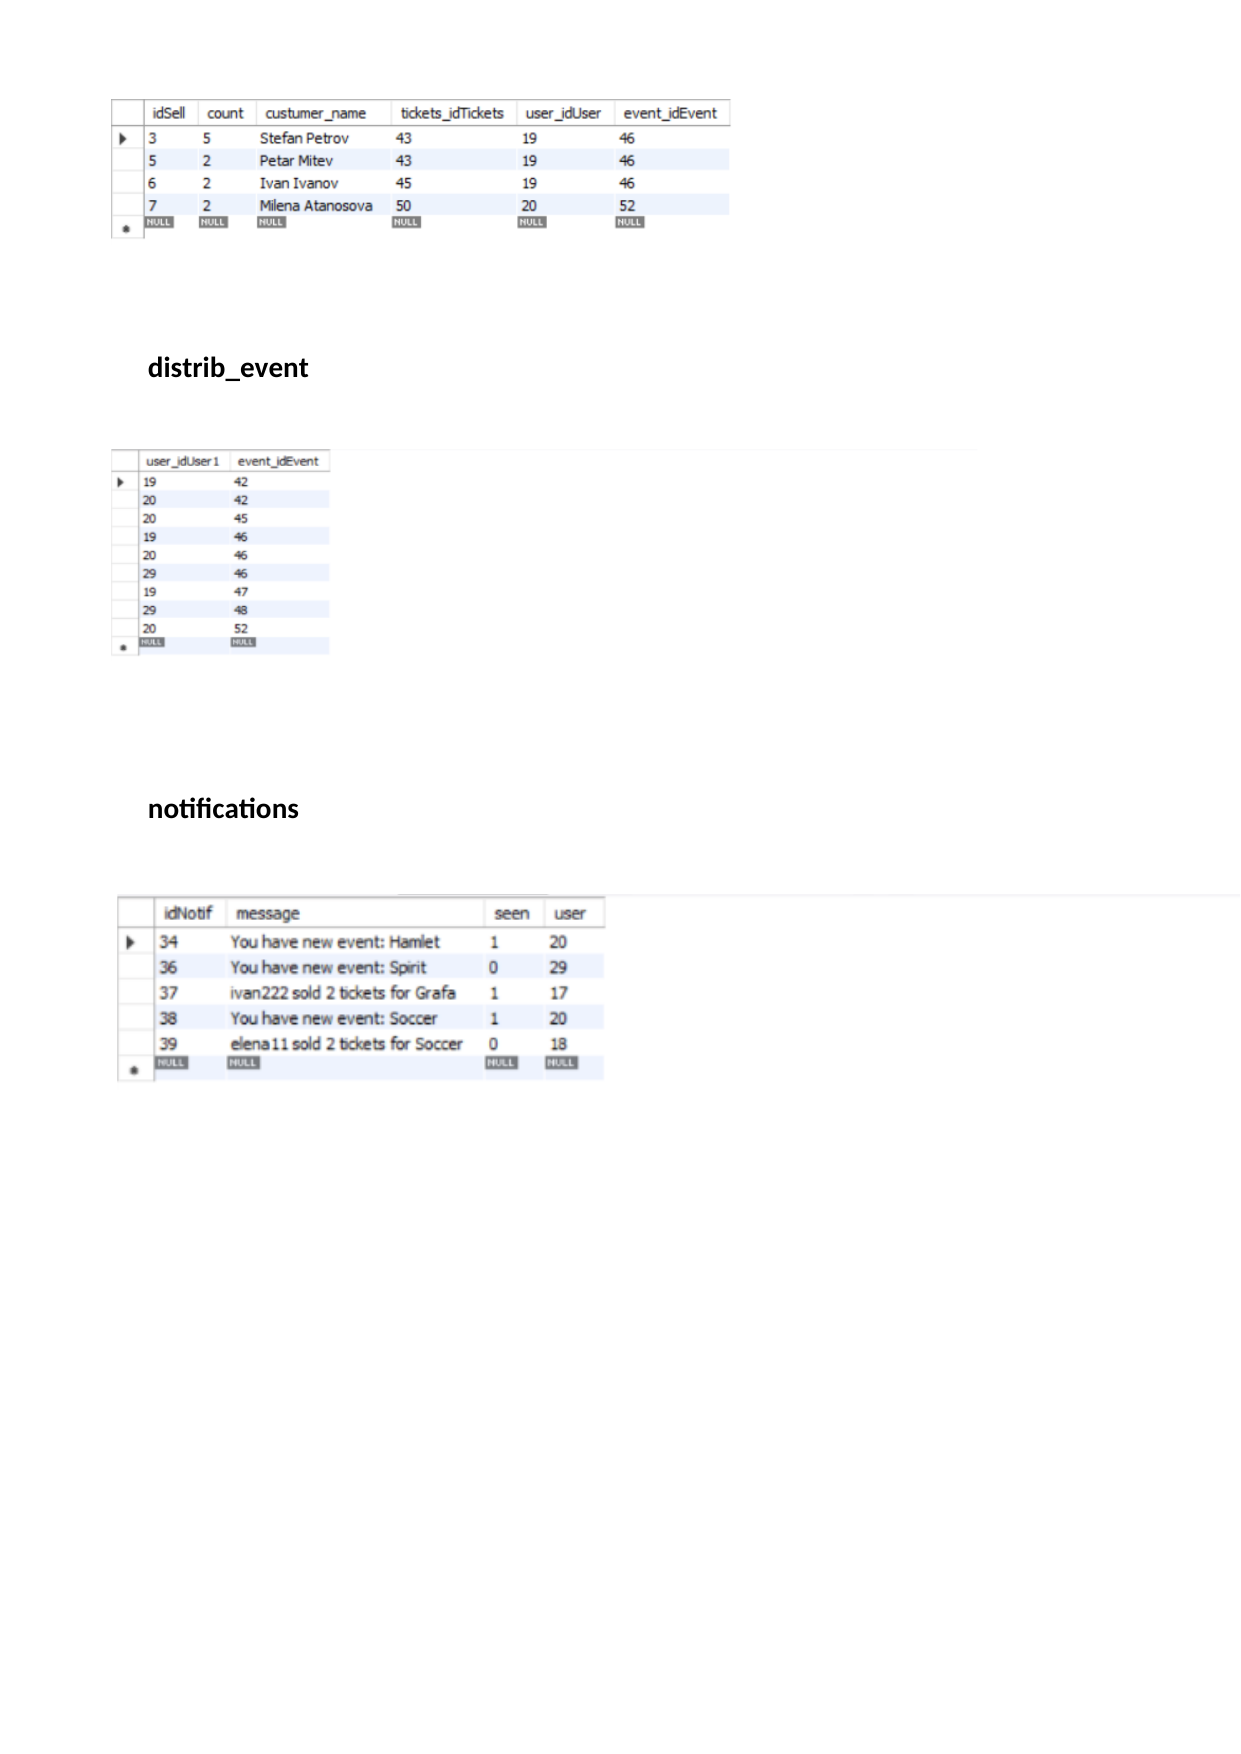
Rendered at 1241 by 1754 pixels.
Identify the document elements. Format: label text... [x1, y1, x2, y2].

text notifications [148, 790, 1093, 826]
picture [111, 449, 978, 661]
text distrib_event [148, 349, 1093, 385]
picture [117, 894, 1241, 1090]
picture [111, 99, 1241, 245]
